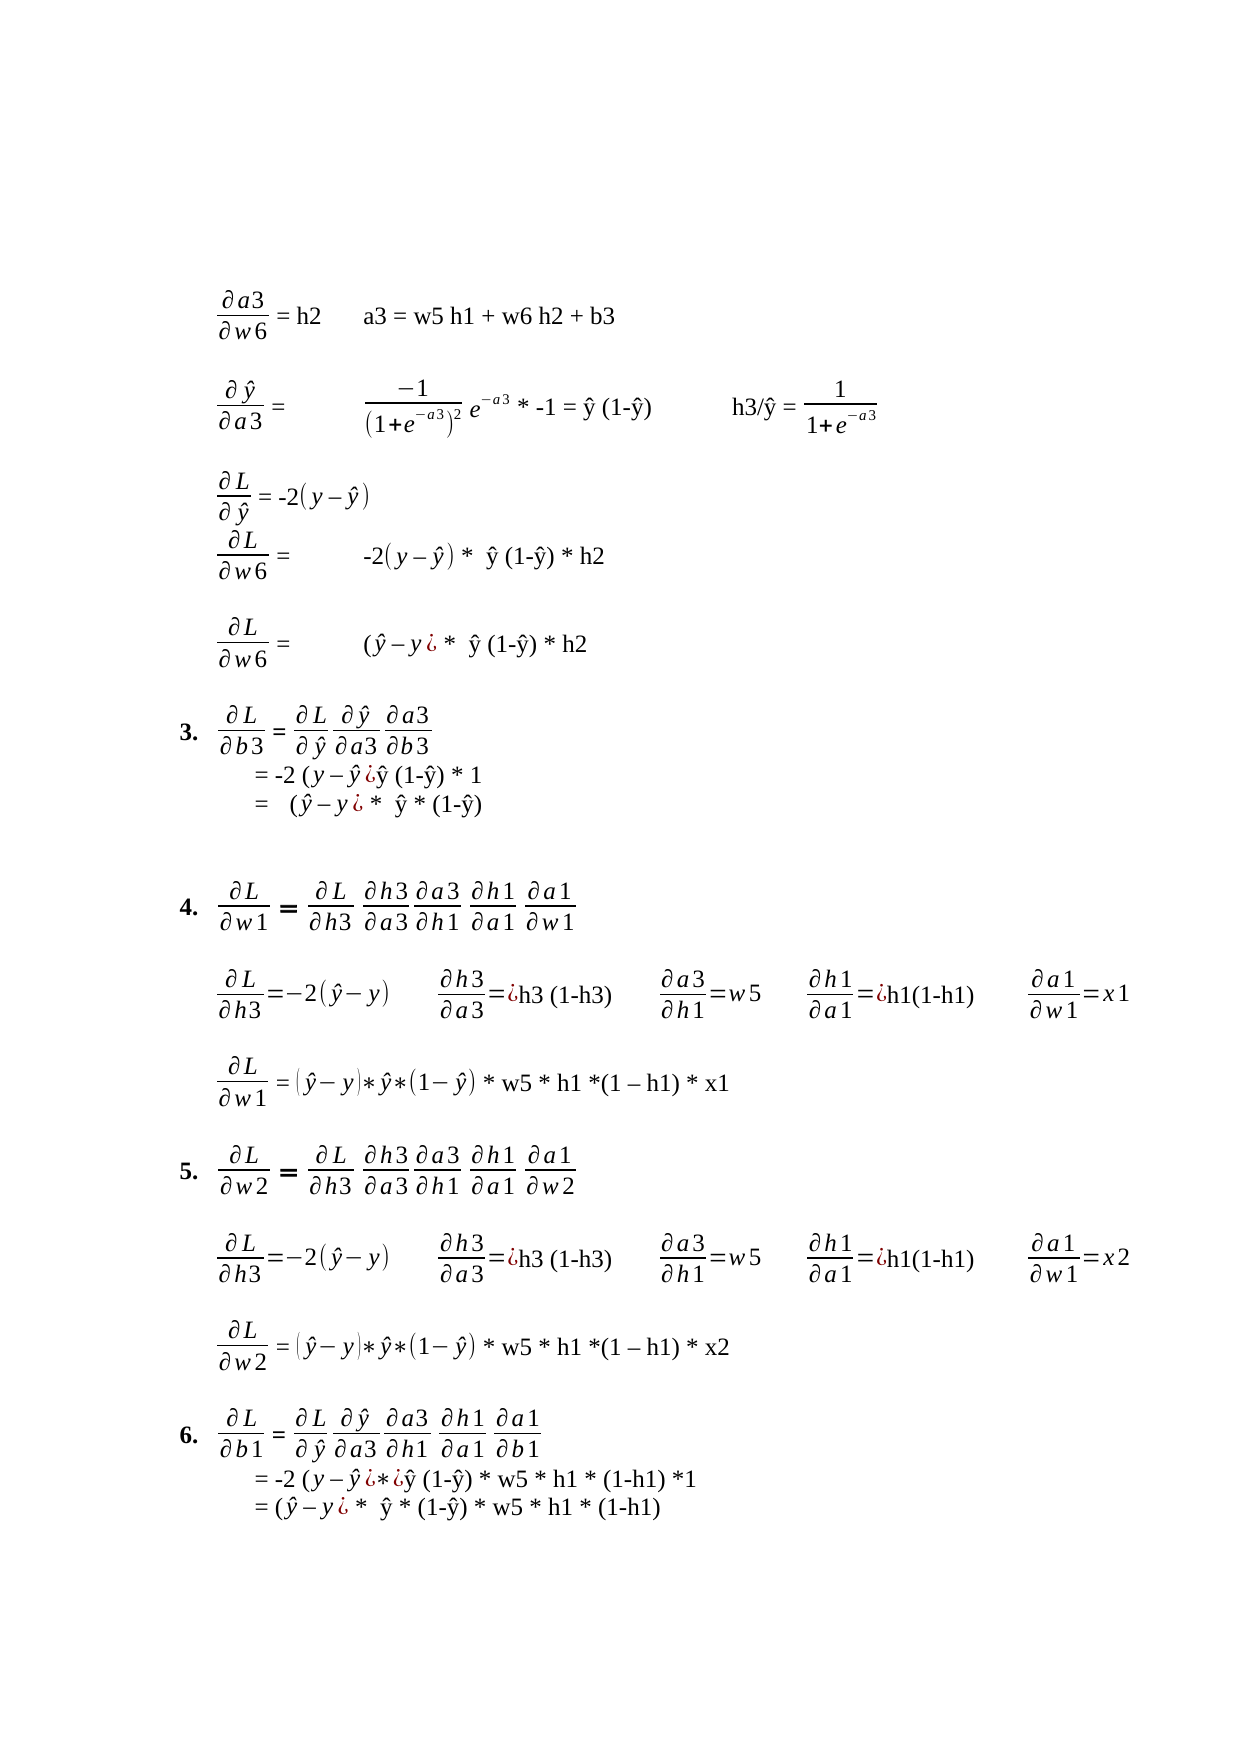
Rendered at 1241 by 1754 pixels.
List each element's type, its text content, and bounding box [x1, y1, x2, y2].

text = * -1 = ŷ (1-ŷ) h3/ŷ = [216, 374, 1140, 438]
text h3 (1-h3) h1(1-h1) [142, 1229, 1140, 1288]
text = h2 a3 = w5 h1 + w6 h2 + b3 [216, 286, 1140, 345]
text = -2 (ŷ (1-ŷ) * 1 [217, 761, 1140, 789]
list = [179, 1141, 1140, 1200]
list = [179, 1405, 1140, 1464]
text = -2 * ŷ (1-ŷ) * h2 [216, 526, 1140, 585]
text = ( * ŷ * (1-ŷ) * w5 * h1 * (1-h1) [217, 1492, 1140, 1521]
text = -2 (ŷ (1-ŷ) * w5 * h1 * (1-h1) *1 [217, 1464, 1140, 1492]
text = * w5 * h1 *(1 – h1) * x1 [142, 1053, 1140, 1112]
text = * w5 * h1 *(1 – h1) * x2 [142, 1317, 1140, 1376]
text = ( * ŷ (1-ŷ) * h2 [216, 614, 1140, 673]
text h3 (1-h3) h1(1-h1) [142, 965, 1140, 1024]
text = ( * ŷ * (1-ŷ) [217, 789, 1140, 818]
text = -2 [216, 467, 1140, 526]
list = [179, 877, 1140, 936]
list = [179, 702, 1140, 761]
